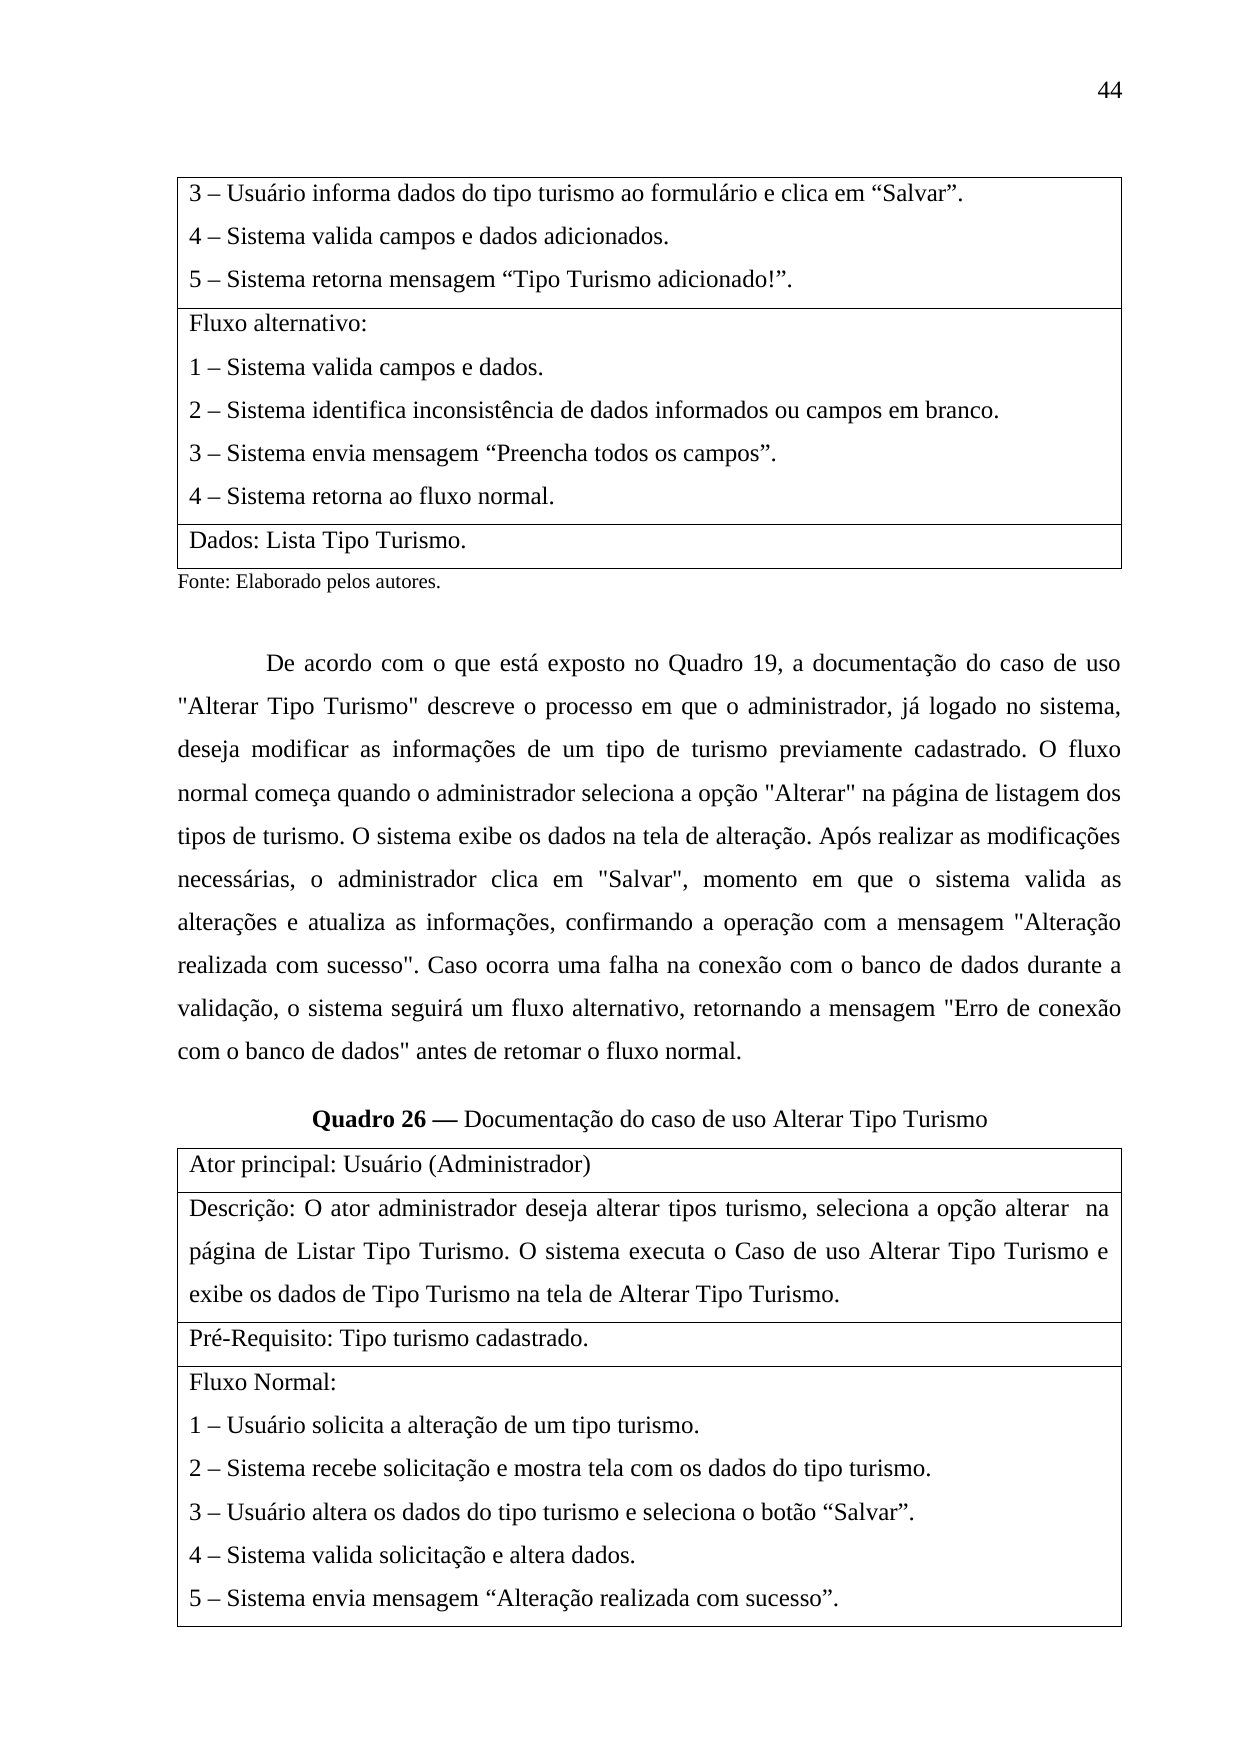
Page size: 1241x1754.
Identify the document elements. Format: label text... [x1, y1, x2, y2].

text Quadro 26 — Documentação do caso de uso Alterar Tipo Turismo [177, 1104, 1122, 1133]
table_cell Fluxo Normal: 1 – Usuário solicita a alteração de um tipo turismo. 2 – Sistema recebe solicitação e mostra tela com os dados do tipo turismo. 3 – Usuário altera os dados do tipo turismo e seleciona o botão “Salvar”. 4 – Sistema valida solicitação e altera dados. 5 – Sistema envia mensagem “Alteração realizada com sucesso”. [178, 1367, 1121, 1626]
text De acordo com o que está exposto no Quadro 19, a documentação do caso de uso "Alterar Tipo Turismo" descreve o processo em que o administrador, já logado no sistema, deseja modificar as informações de um tipo de turismo previamente cadastrado. O fluxo normal começa quando o administrador seleciona a opção "Alterar" na página de listagem dos tipos de turismo. O sistema exibe os dados na tela de alteração. Após realizar as modificações necessárias, o administrador clica em "Salvar", momento em que o sistema valida as alterações e atualiza as informações, confirmando a operação com a mensagem "Alteração realizada com sucesso". Caso ocorra uma falha na conexão com o banco de dados durante a validação, o sistema seguirá um fluxo alternativo, retornando a mensagem "Erro de conexão com o banco de dados" antes de retomar o fluxo normal. [177, 648, 1122, 1065]
table_cell Descrição: O ator administrador deseja alterar tipos turismo, seleciona a opção alterar na página de Listar Tipo Turismo. O sistema executa o Caso de uso Alterar Tipo Turismo e exibe os dados de Tipo Turismo na tela de Alterar Tipo Turismo. [178, 1193, 1121, 1322]
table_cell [178, 178, 1121, 307]
table_cell Fluxo alternativo: 1 – Sistema valida campos e dados. 2 – Sistema identifica inconsistência de dados informados ou campos em branco. 3 – Sistema envia mensagem “Preencha todos os campos”. 4 – Sistema retorna ao fluxo normal. [178, 309, 1121, 524]
table_cell Pré-Requisito: Tipo turismo cadastrado. [178, 1323, 1121, 1366]
table_cell Dados: Lista Tipo Turismo. [178, 525, 1121, 568]
table_header Ator principal: Usuário (Administrador) [178, 1149, 1121, 1192]
text Fonte: Elaborado pelos autores. [177, 569, 1122, 593]
